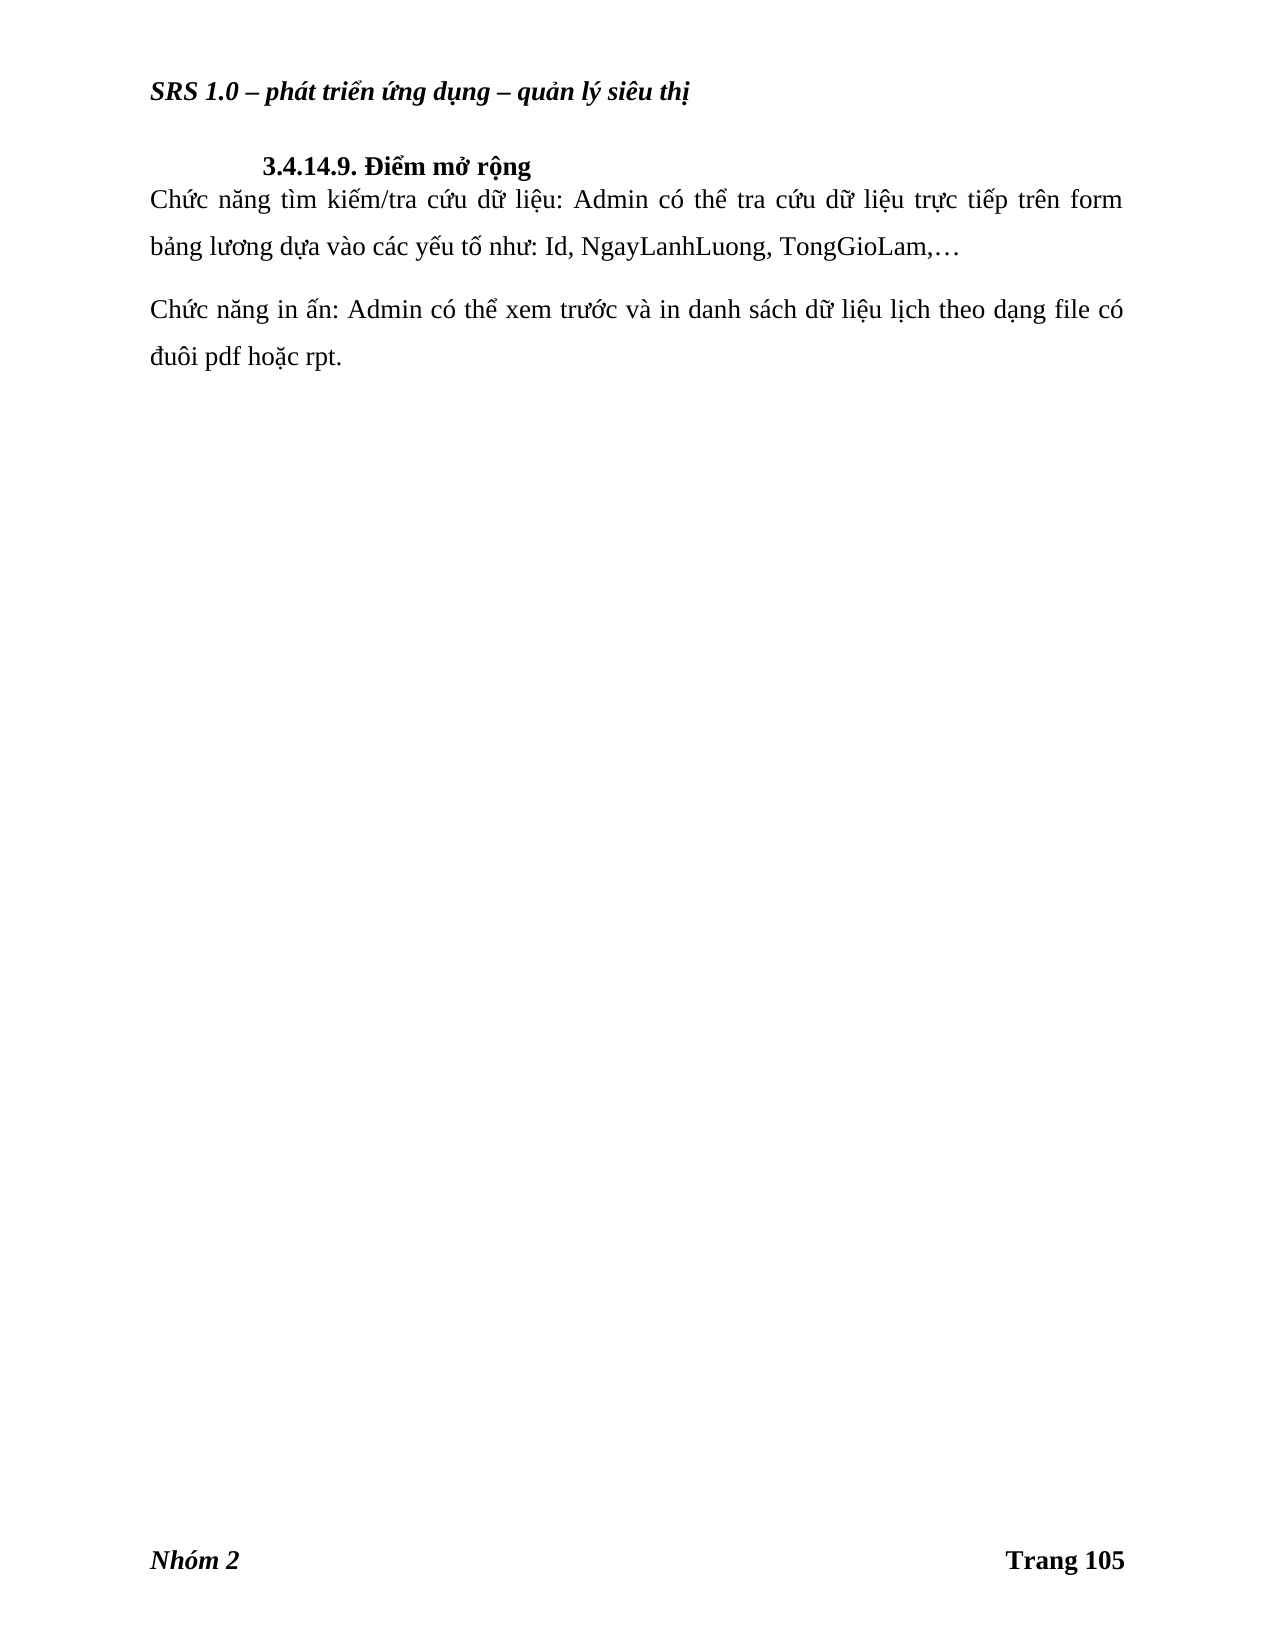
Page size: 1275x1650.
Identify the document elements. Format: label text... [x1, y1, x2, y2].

subtitle Điểm mở rộng [262, 150, 1125, 181]
text Chức năng tìm kiếm/tra cứu dữ liệu: Admin có thể tra cứu dữ liệu trực tiếp trên form bảng lương dựa vào các yếu tố như: Id, NgayLanhLuong, TongGioLam,… [150, 183, 1125, 261]
text Chức năng in ấn: Admin có thể xem trước và in danh sách dữ liệu lịch theo dạng file có đuôi pdf hoặc rpt. [150, 293, 1125, 371]
